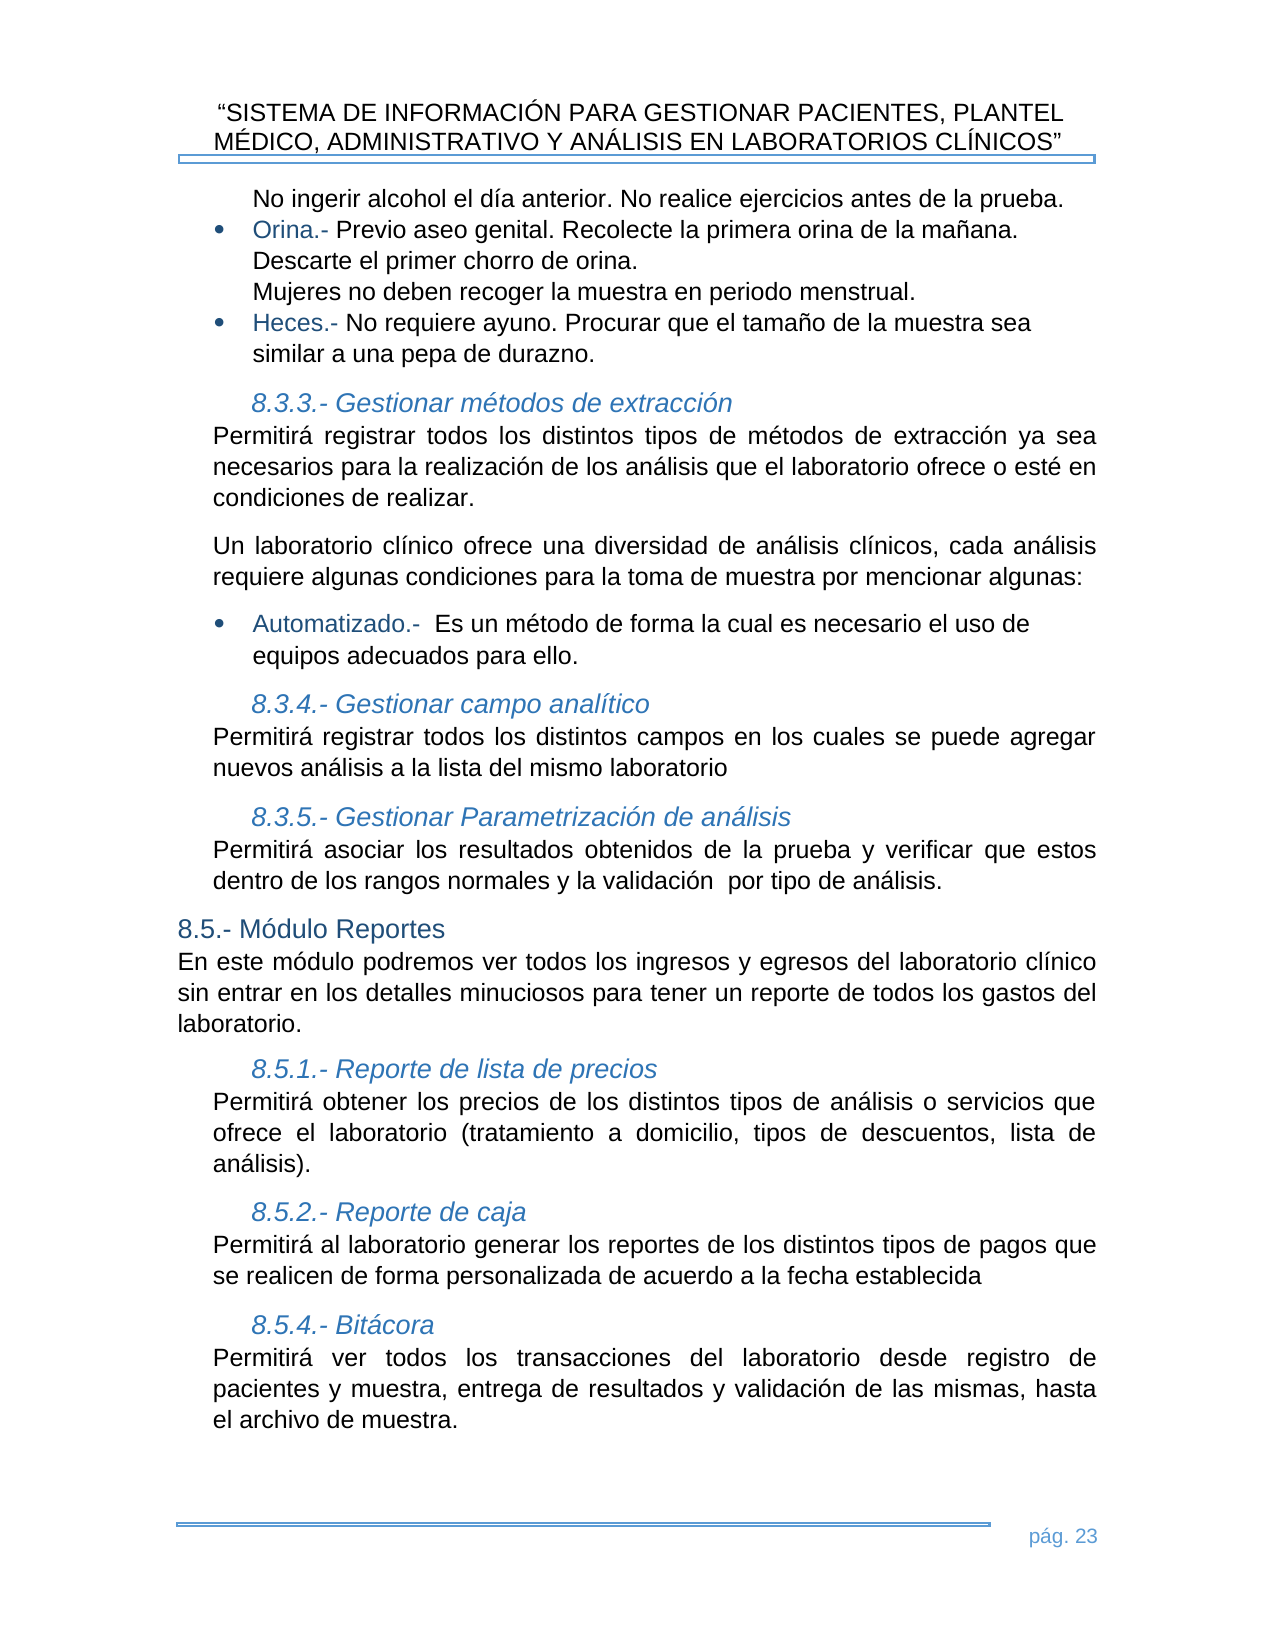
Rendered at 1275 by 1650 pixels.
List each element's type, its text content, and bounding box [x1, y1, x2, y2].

subtitle 8.3.4.- Gestionar campo analítico [251, 688, 1098, 719]
subtitle 8.5.- Módulo Reportes [177, 913, 1098, 944]
subtitle 8.3.5.- Gestionar Parametrización de análisis [251, 801, 1098, 832]
list Orina.- Previo aseo genital. Recolecte la primera orina de la mañana. [215, 215, 1098, 244]
list Mujeres no deben recoger la muestra en periodo menstrual. [252, 277, 1098, 306]
list Automatizado.- Es un método de forma la cual es necesario el uso de equipos adecuados para ello. [215, 609, 1098, 669]
subtitle 8.5.2.- Reporte de caja [251, 1196, 1098, 1227]
subtitle 8.5.4.- Bitácora [251, 1309, 1098, 1340]
text Permitirá registrar todos los distintos campos en los cuales se puede agregar nuevos análisis a la lista del mismo laboratorio [213, 722, 1098, 782]
text Un laboratorio clínico ofrece una diversidad de análisis clínicos, cada análisis requiere algunas condiciones para la toma de muestra por mencionar algunas: [213, 531, 1098, 591]
text En este módulo podremos ver todos los ingresos y egresos del laboratorio clínico sin entrar en los detalles minuciosos para tener un reporte de todos los gastos del laboratorio. [177, 947, 1098, 1038]
text Permitirá registrar todos los distintos tipos de métodos de extracción ya sea necesarios para la realización de los análisis que el laboratorio ofrece o esté en condiciones de realizar. [213, 421, 1098, 512]
subtitle 8.5.1.- Reporte de lista de precios [251, 1053, 1098, 1084]
list Heces.- No requiere ayuno. Procurar que el tamaño de la muestra sea similar a una pepa de durazno. [215, 308, 1098, 368]
text Permitirá asociar los resultados obtenidos de la prueba y verificar que estos dentro de los rangos normales y la validación por tipo de análisis. [213, 834, 1098, 894]
list No ingerir alcohol el día anterior. No realice ejercicios antes de la prueba. [252, 184, 1098, 213]
text Permitirá ver todos los transacciones del laboratorio desde registro de pacientes y muestra, entrega de resultados y validación de las mismas, hasta el archivo de muestra. [213, 1342, 1098, 1433]
text Permitirá al laboratorio generar los reportes de los distintos tipos de pagos que se realicen de forma personalizada de acuerdo a la fecha establecida [213, 1230, 1098, 1290]
list Descarte el primer chorro de orina. [252, 246, 1098, 275]
subtitle 8.3.3.- Gestionar métodos de extracción [251, 387, 1098, 418]
text Permitirá obtener los precios de los distintos tipos de análisis o servicios que ofrece el laboratorio (tratamiento a domicilio, tipos de descuentos, lista de análisis). [213, 1086, 1098, 1177]
